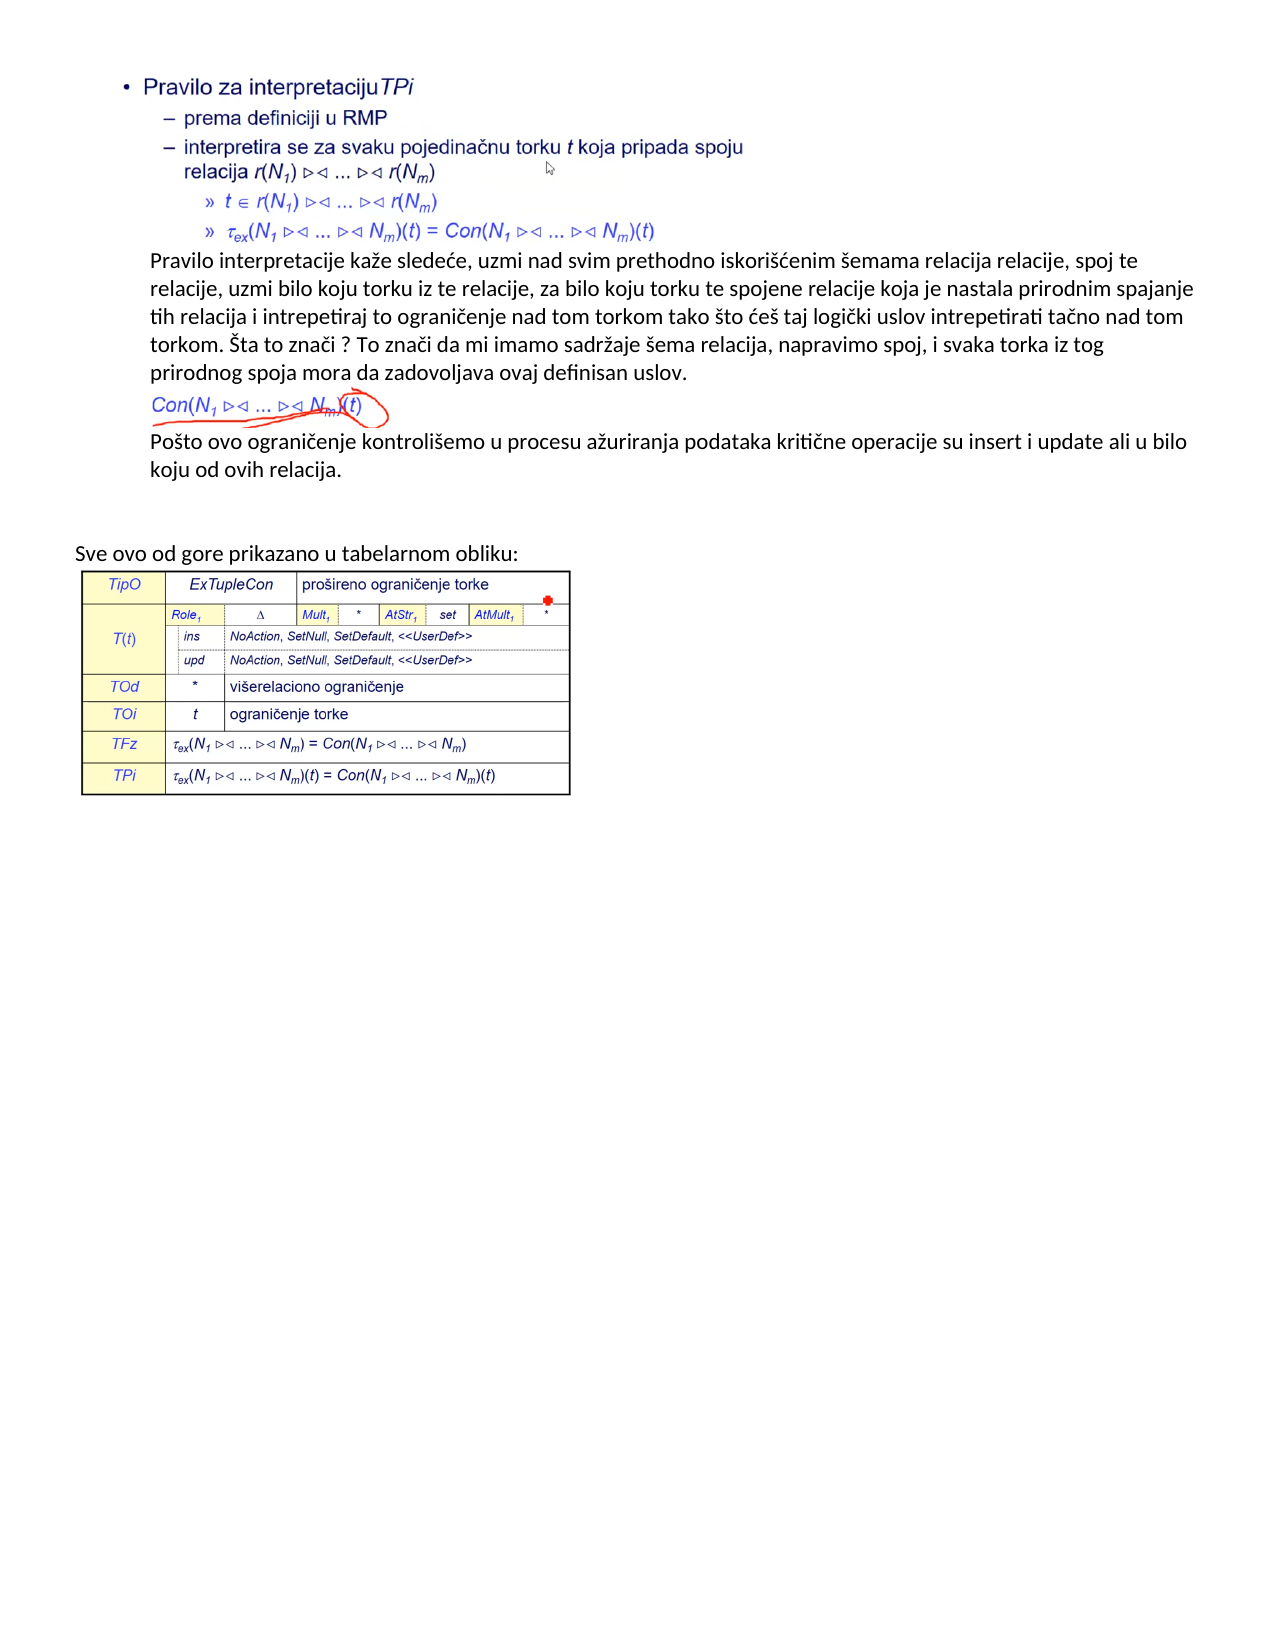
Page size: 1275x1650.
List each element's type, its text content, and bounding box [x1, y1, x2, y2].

picture [121, 75, 746, 246]
text Pošto ovo ograničenje kontrolišemo u procesu ažuriranja podataka kritične operacije su insert i update ali u bilo koju od ovih relacija. [150, 427, 1200, 483]
picture [152, 386, 391, 428]
picture [80, 567, 572, 796]
text Sve ovo od gore prikazano u tabelarnom obliku: [75, 539, 1200, 567]
text Pravilo interpretacije kaže sledeće, uzmi nad svim prethodno iskorišćenim šemama relacija relacije, spoj te relacije, uzmi bilo koju torku iz te relacije, za bilo koju torku te spojene relacije koja je nastala prirodnim spajanje tih relacija i intrepetiraj to ograničenje nad tom torkom tako što ćeš taj logički uslov intrepetirati tačno nad tom torkom. Šta to znači ? To znači da mi imamo sadržaje šema relacija, napravimo spoj, i svaka torka iz tog prirodnog spoja mora da zadovoljava ovaj definisan uslov. [150, 246, 1200, 386]
